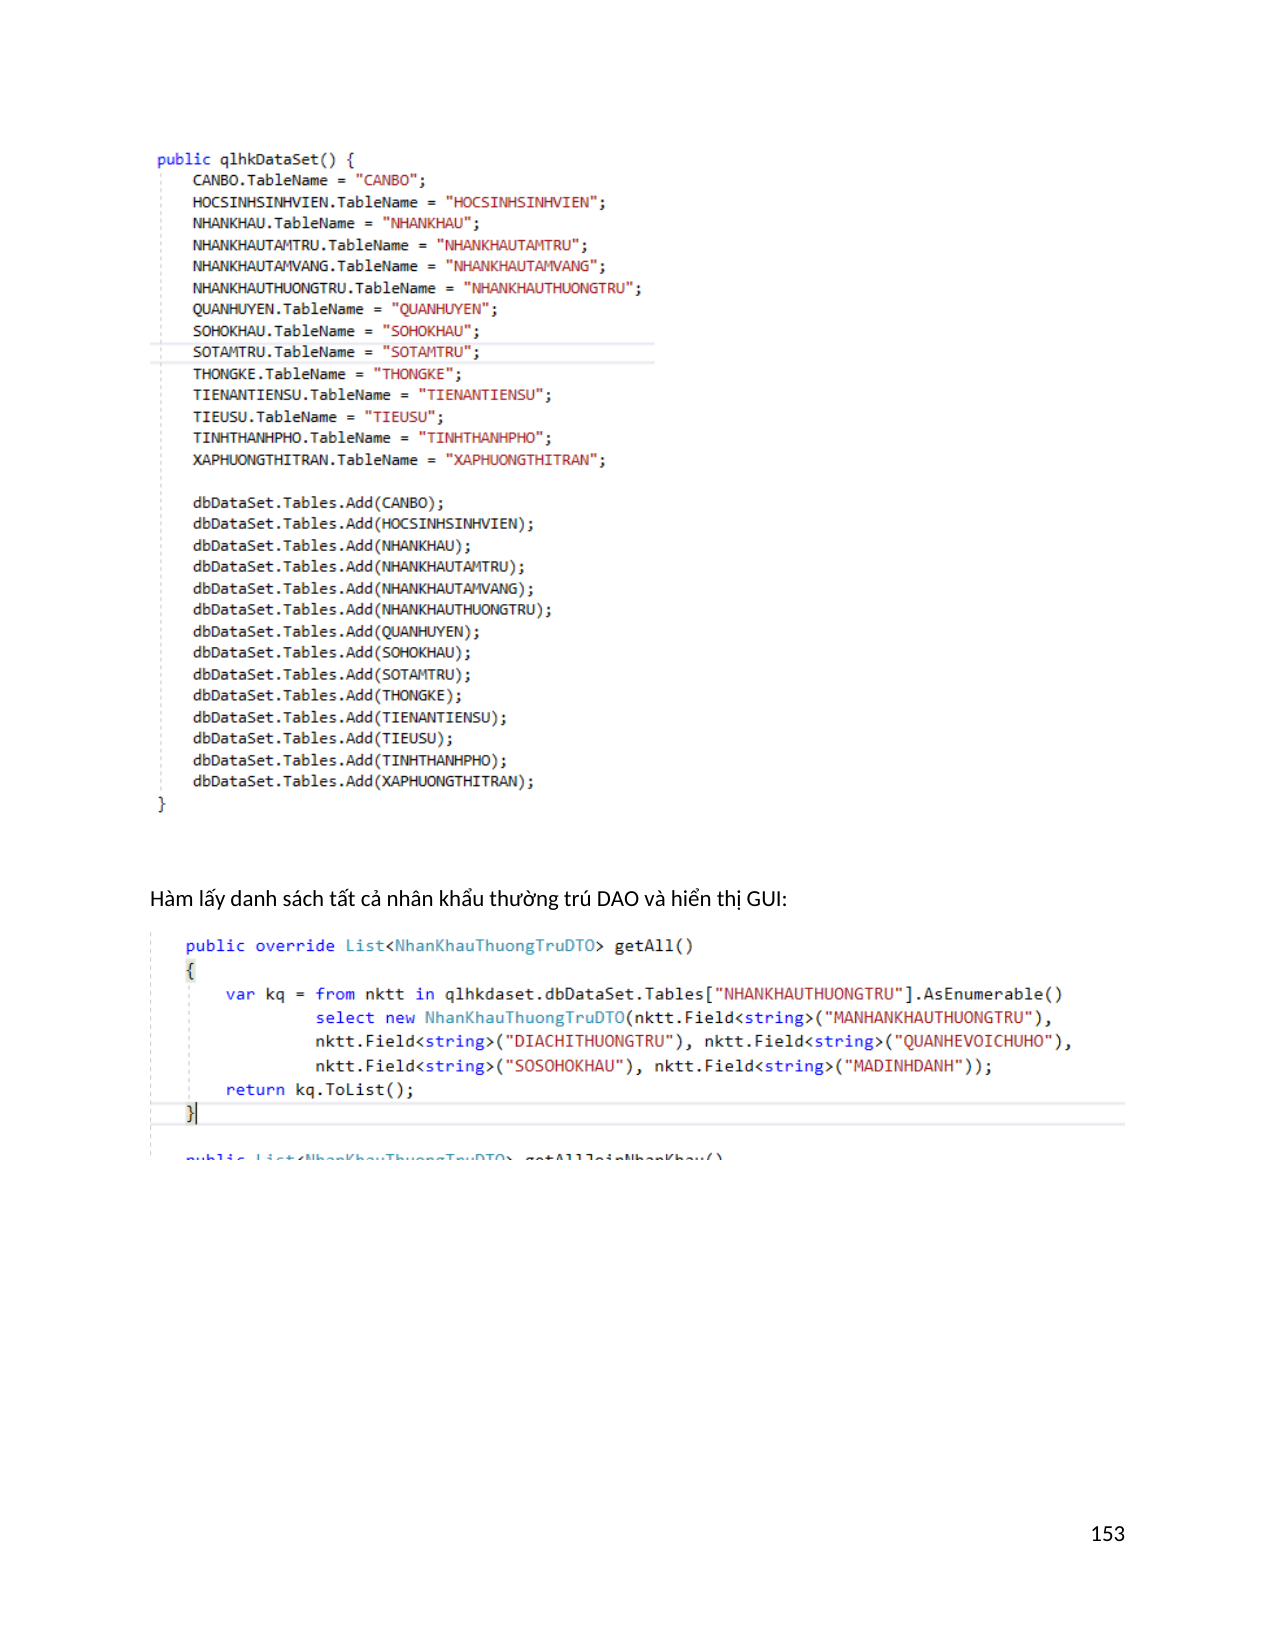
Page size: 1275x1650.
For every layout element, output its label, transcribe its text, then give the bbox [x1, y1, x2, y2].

picture [150, 150, 655, 819]
text Hàm lấy danh sách tất cả nhân khẩu thường trú DAO và hiển thị GUI: [150, 884, 1125, 912]
picture [150, 930, 1125, 1160]
